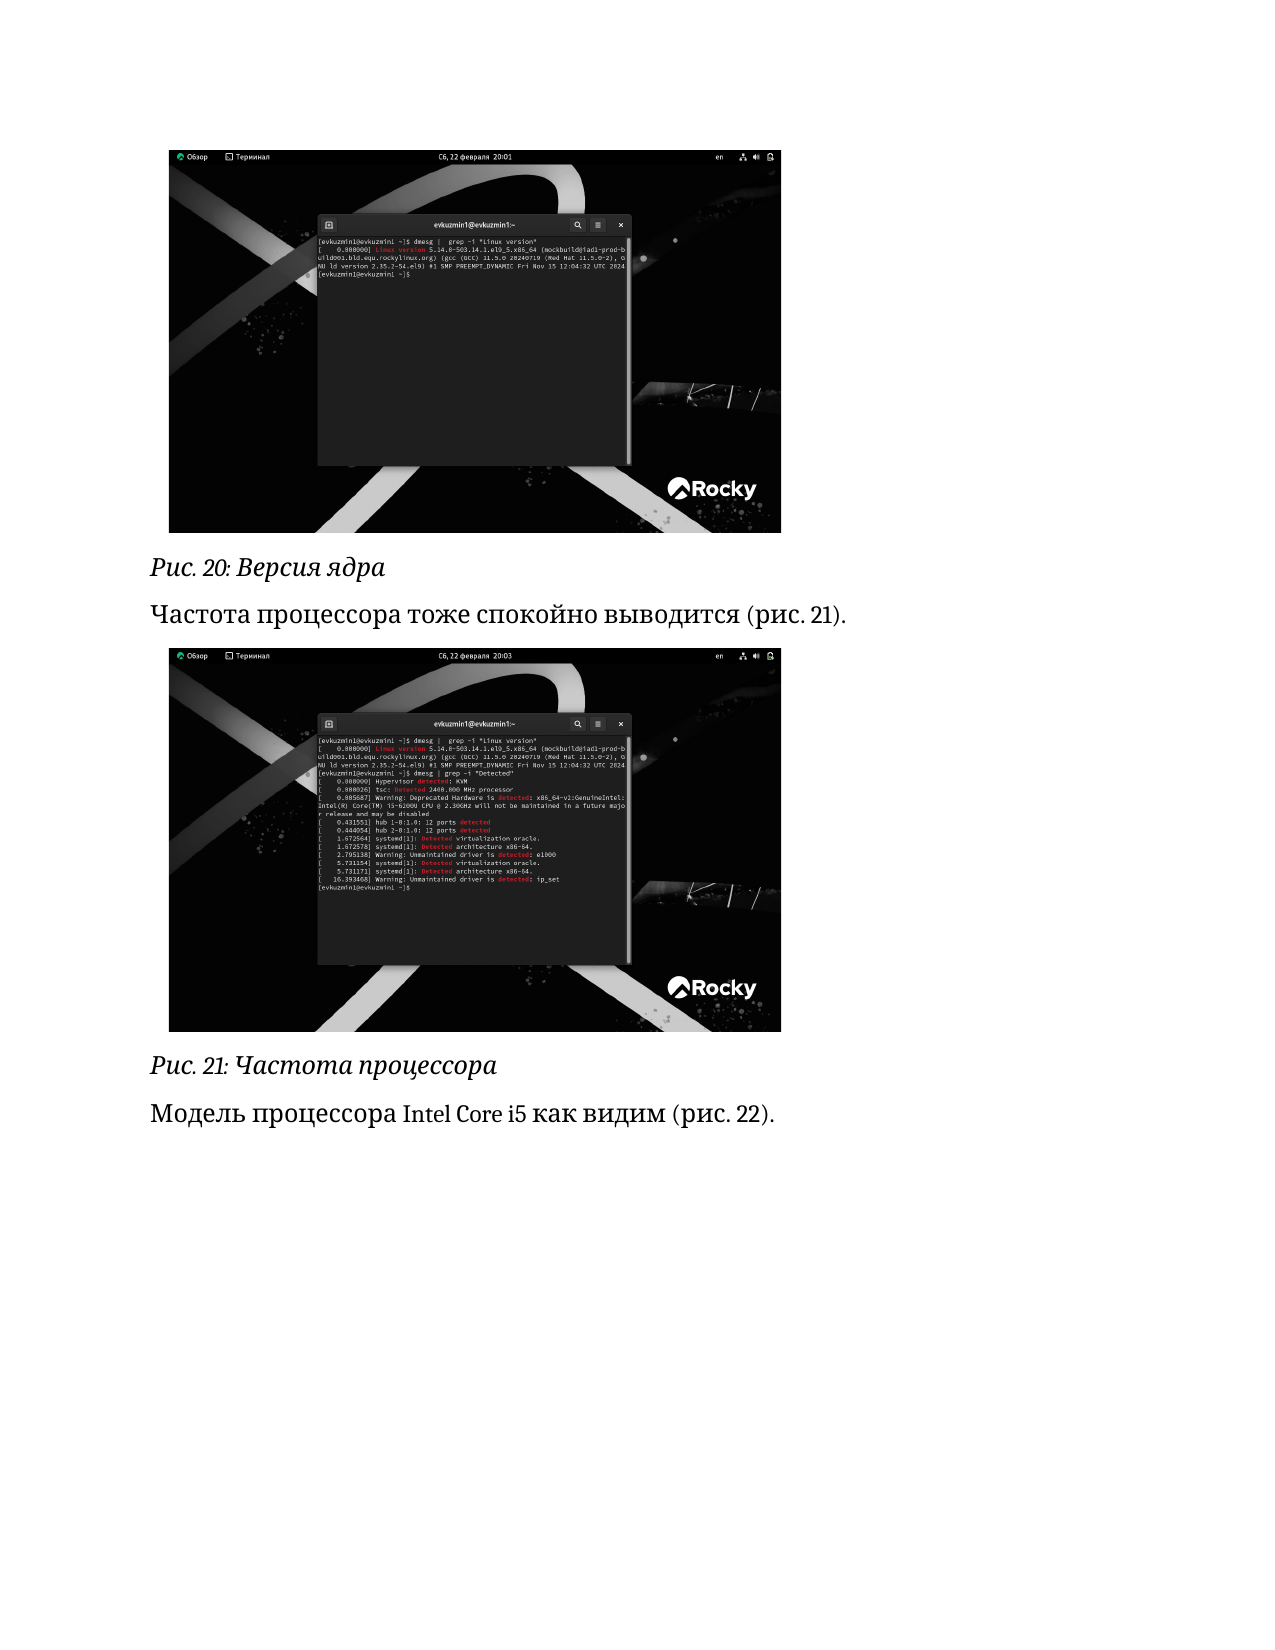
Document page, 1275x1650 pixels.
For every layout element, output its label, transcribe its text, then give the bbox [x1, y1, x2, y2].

text Рис. 21: Частота процессора [150, 1052, 1125, 1081]
text Частота процессора тоже спокойно выводится (рис. 21). [150, 601, 1125, 630]
text Рис. 20: Версия ядра [150, 554, 1125, 582]
text Модель процессора Intel Core i5 как видим (рис. 22). [150, 1100, 1125, 1128]
picture [168, 150, 782, 533]
picture [168, 648, 782, 1032]
